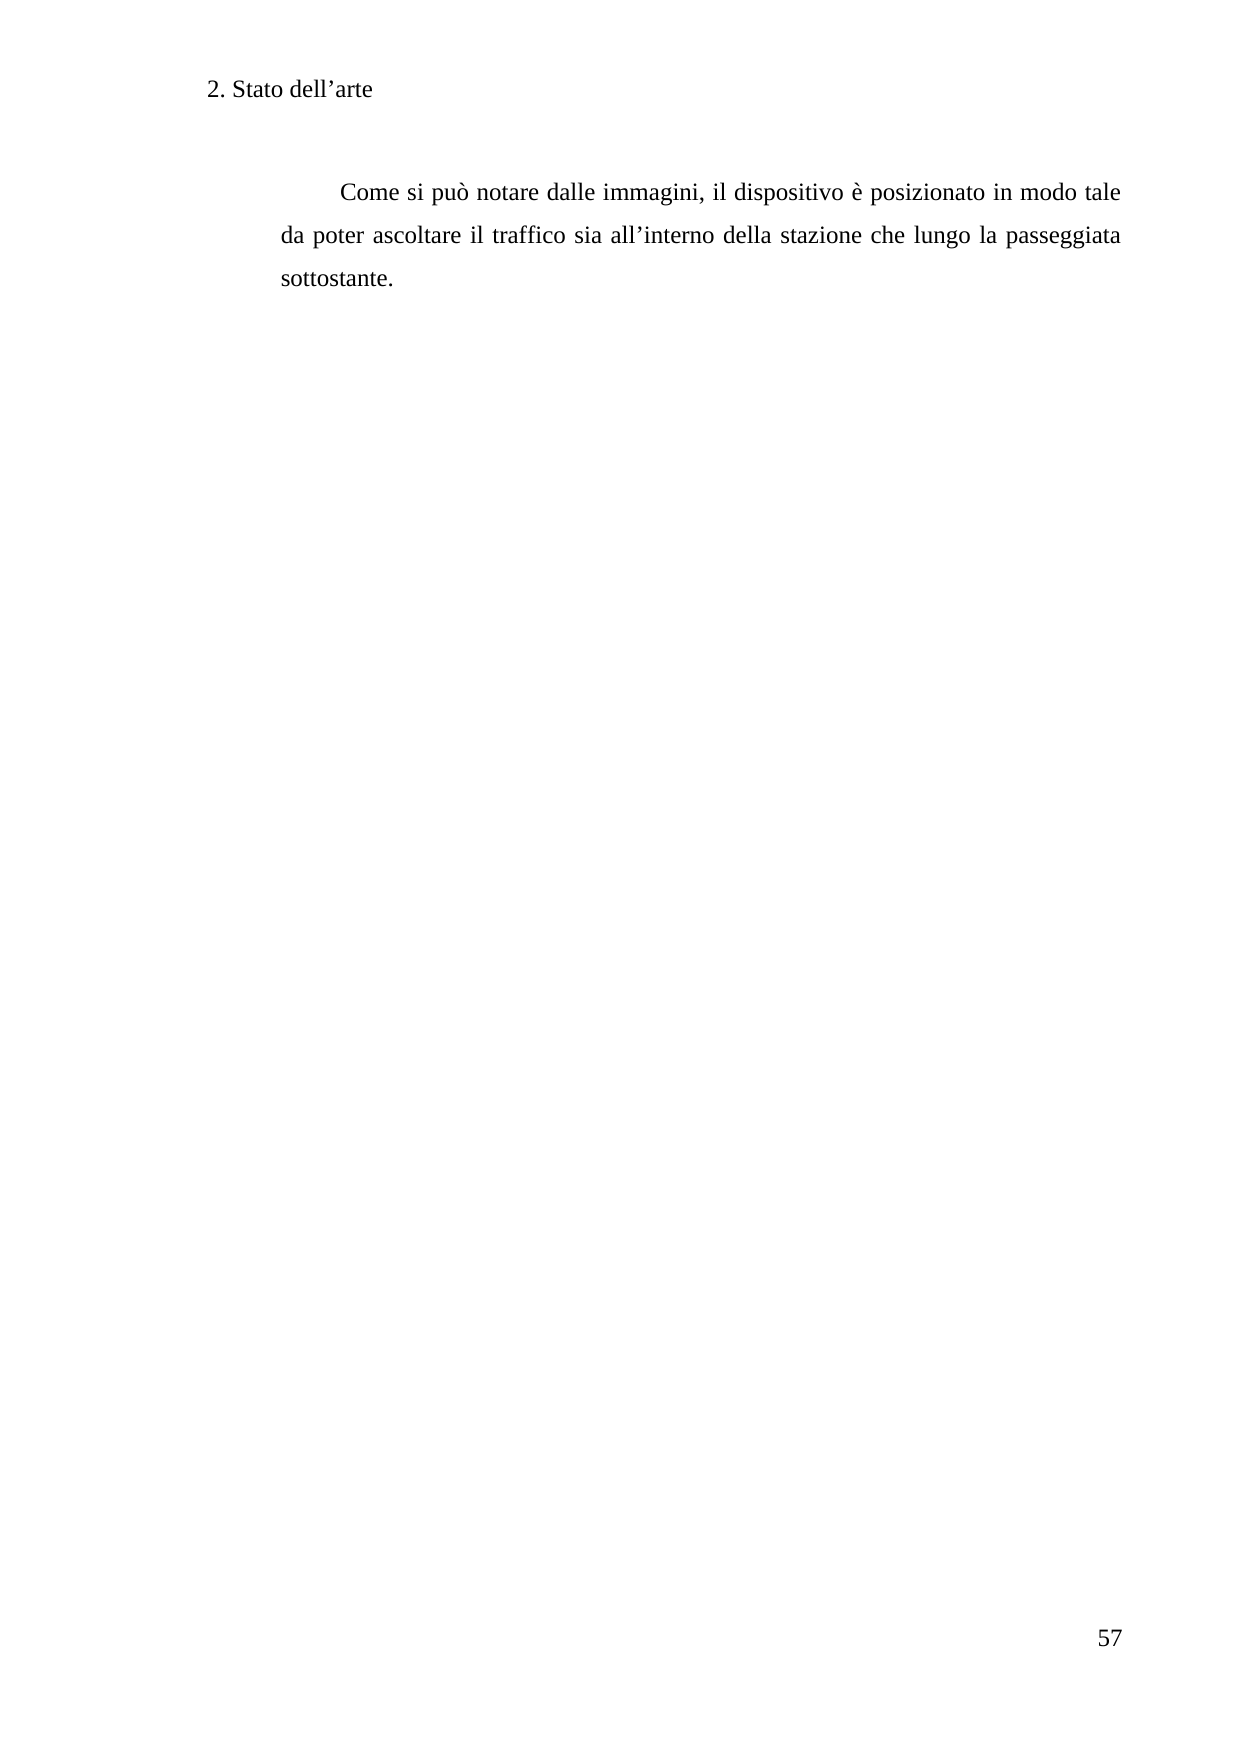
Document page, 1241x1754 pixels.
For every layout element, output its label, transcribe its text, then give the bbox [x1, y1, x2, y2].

text Come si può notare dalle immagini, il dispositivo è posizionato in modo tale da poter ascoltare il traffico sia all’interno della stazione che lungo la passeggiata sottostante. [281, 177, 1122, 292]
